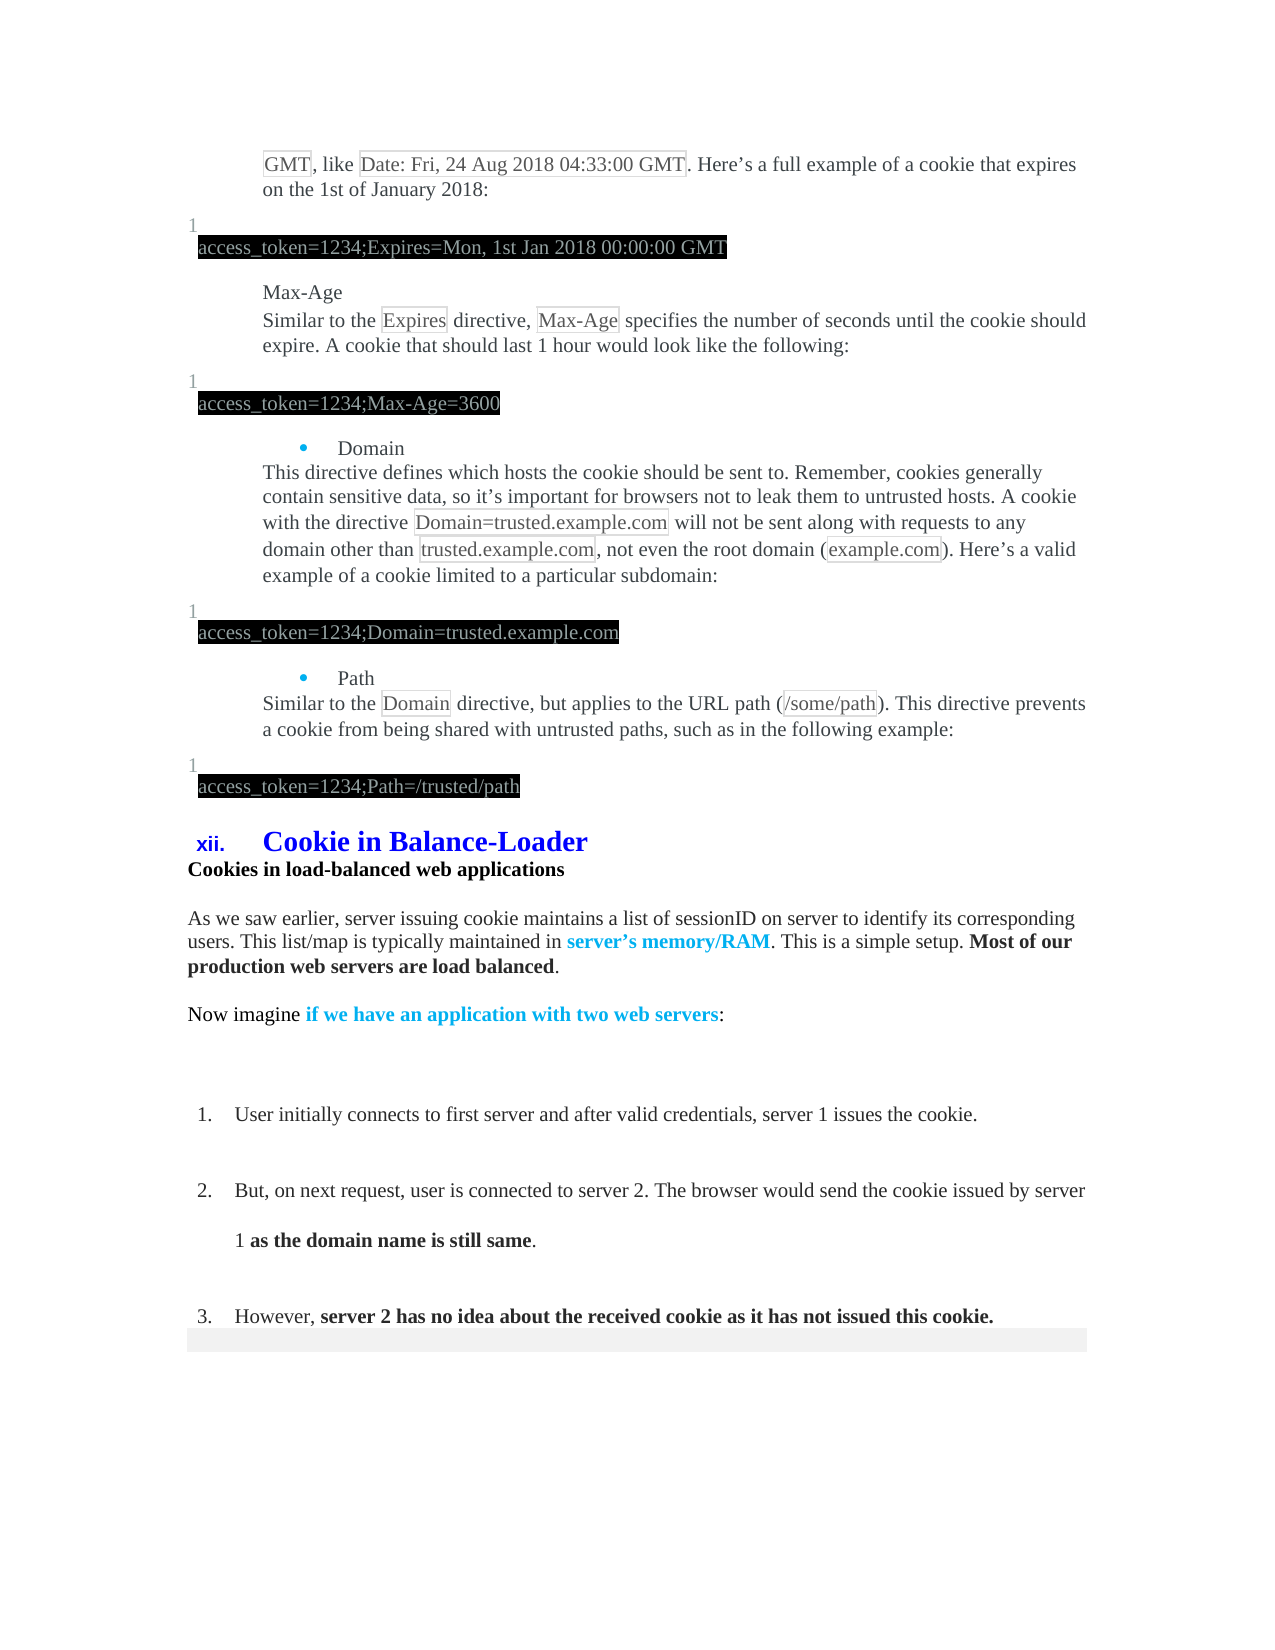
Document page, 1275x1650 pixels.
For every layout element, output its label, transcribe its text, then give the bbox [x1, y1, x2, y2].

list But, on next request, user is connected to server 2. The browser would send the cookie issued by server 1 as the domain name is still same. [197, 1152, 1087, 1252]
list However, server 2 has no idea about the received cookie as it has not issued this cookie. [197, 1278, 1087, 1328]
text Similar to the Expires directive, Max-Age specifies the number of seconds until the cookie should expire. A cookie that should last 1 hour would look like the following: [262, 306, 1087, 357]
text This directive defines which hosts the cookie should be sent to. Remember, cookies generally contain sensitive data, so it’s important for browsers not to leak them to untrusted hosts. A cookie with the directive Domain=trusted.example.com will not be sent along with requests to any domain other than trusted.example.com, not even the root domain (example.com). Here’s a valid example of a cookie limited to a particular subdomain: [262, 460, 1087, 587]
list User initially connects to first server and after valid credentials, server 1 issues the cookie. [197, 1076, 1087, 1126]
subtitle Max-Age [262, 280, 1087, 304]
list Cookie in Balance-Loader [225, 820, 1087, 857]
text Cookies in load-balanced web applications [187, 857, 1087, 881]
table_header access_token=1234;Domain=trusted.example.com [198, 587, 1087, 666]
table_header access_token=1234;Path=/trusted/path [198, 741, 1087, 820]
text As we saw earlier, server issuing cookie maintains a list of sessionID on server to identify its corresponding users. This list/map is typically maintained in server’s memory/RAM. This is a simple setup. Most of our production web servers are load balanced. [187, 905, 1087, 978]
subtitle Domain [300, 436, 1087, 460]
text Now imagine if we have an application with two web servers: [187, 1002, 1087, 1026]
subtitle Path [300, 666, 1087, 690]
table_header access_token=1234;Expires=Mon, 1st Jan 2018 00:00:00 GMT [198, 201, 1087, 280]
table_header access_token=1234;Max-Age=3600 [198, 357, 1087, 436]
text Similar to the Domain directive, but applies to the URL path (/some/path). This directive prevents a cookie from being shared with untrusted paths, such as in the following example: [262, 690, 1087, 741]
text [262, 150, 1087, 201]
